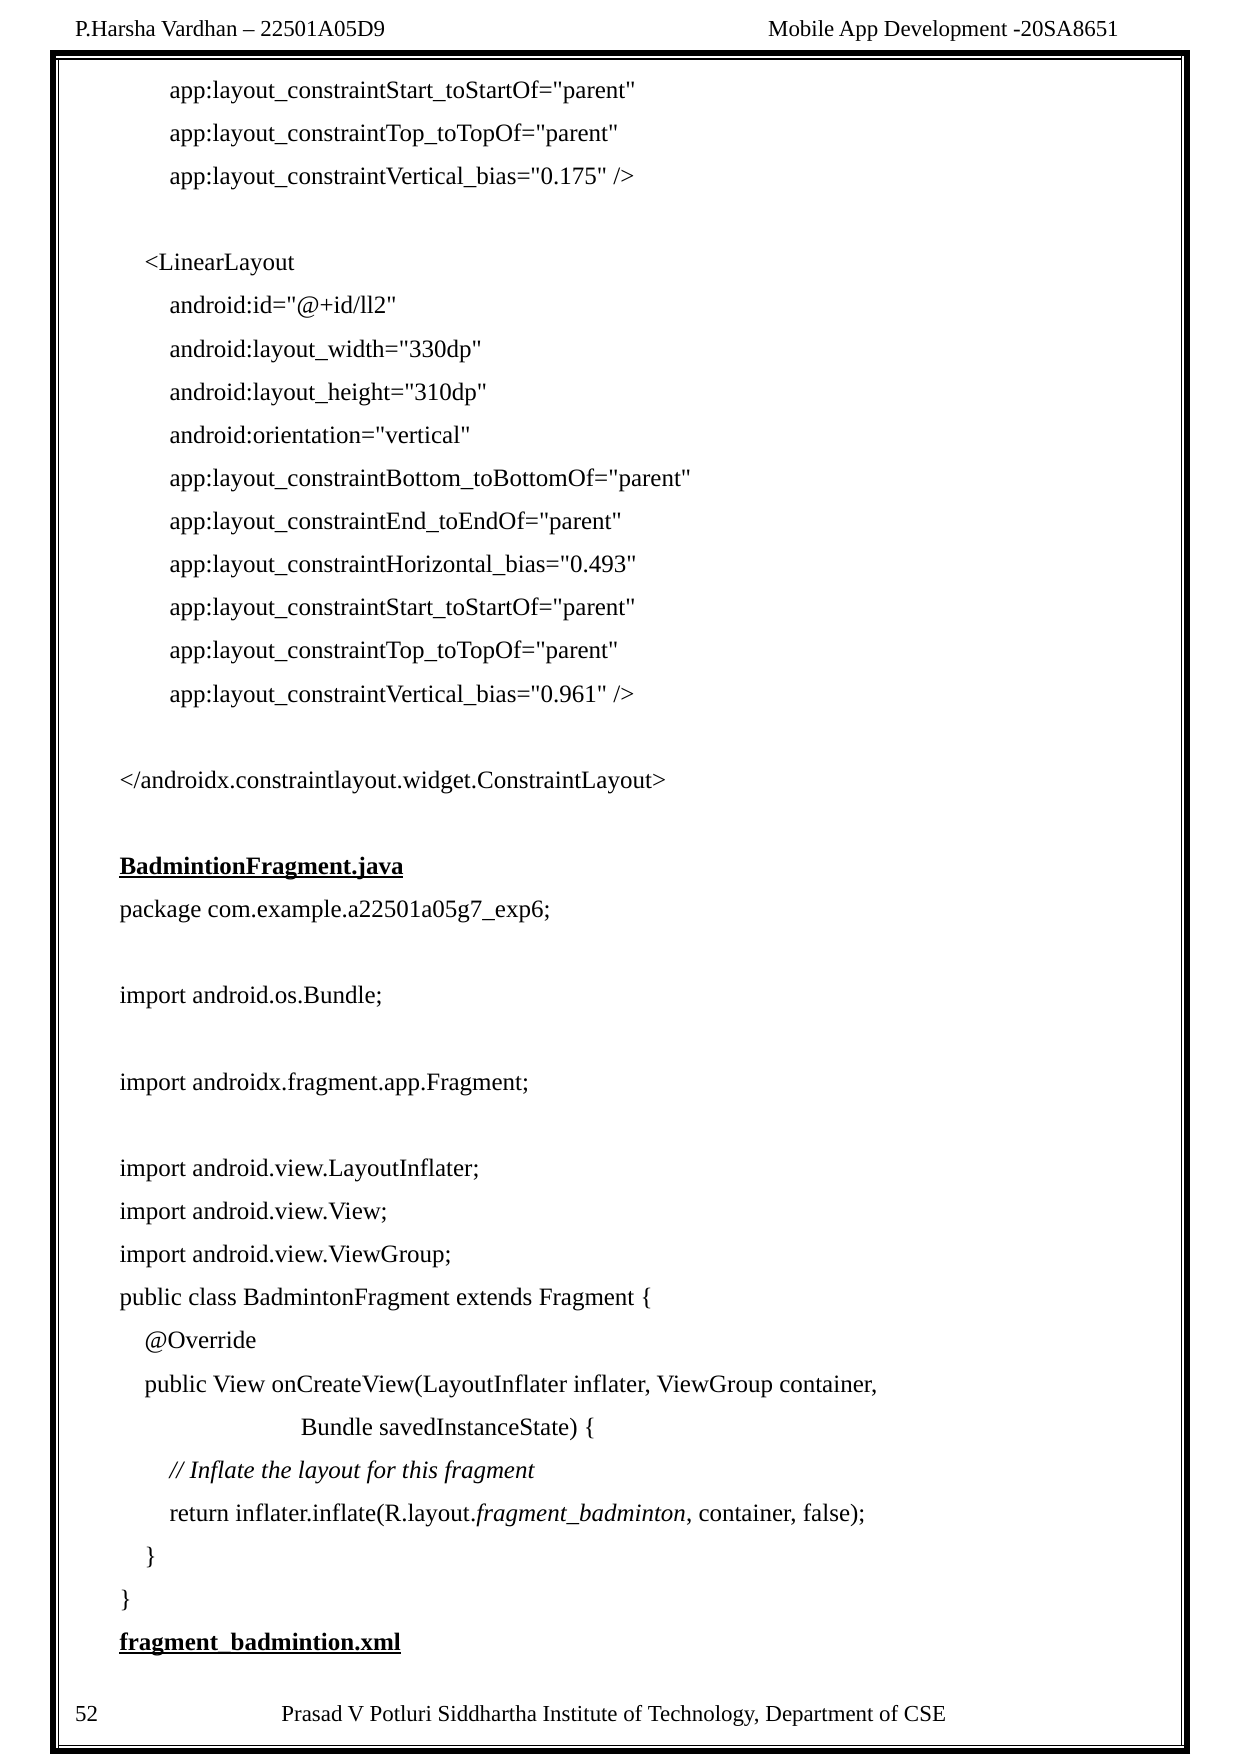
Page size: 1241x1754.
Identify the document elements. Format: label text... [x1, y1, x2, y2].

text fragment_badmintion.xml [119, 1627, 1165, 1656]
text package com.example.a22501a05g7_exp6; import android.os.Bundle; import androidx.fragment.app.Fragment; import android.view.LayoutInflater; import android.view.View; import android.view.ViewGroup; public class BadmintonFragment extends Fragment { @Override public View onCreateView(LayoutInflater inflater, ViewGroup container, Bundle savedInstanceState) { // Inflate the layout for this fragment return inflater.inflate(R.layout.fragment_badminton, container, false); } } [119, 894, 1165, 1613]
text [119, 75, 1165, 794]
text BadmintionFragment.java [119, 851, 1165, 880]
